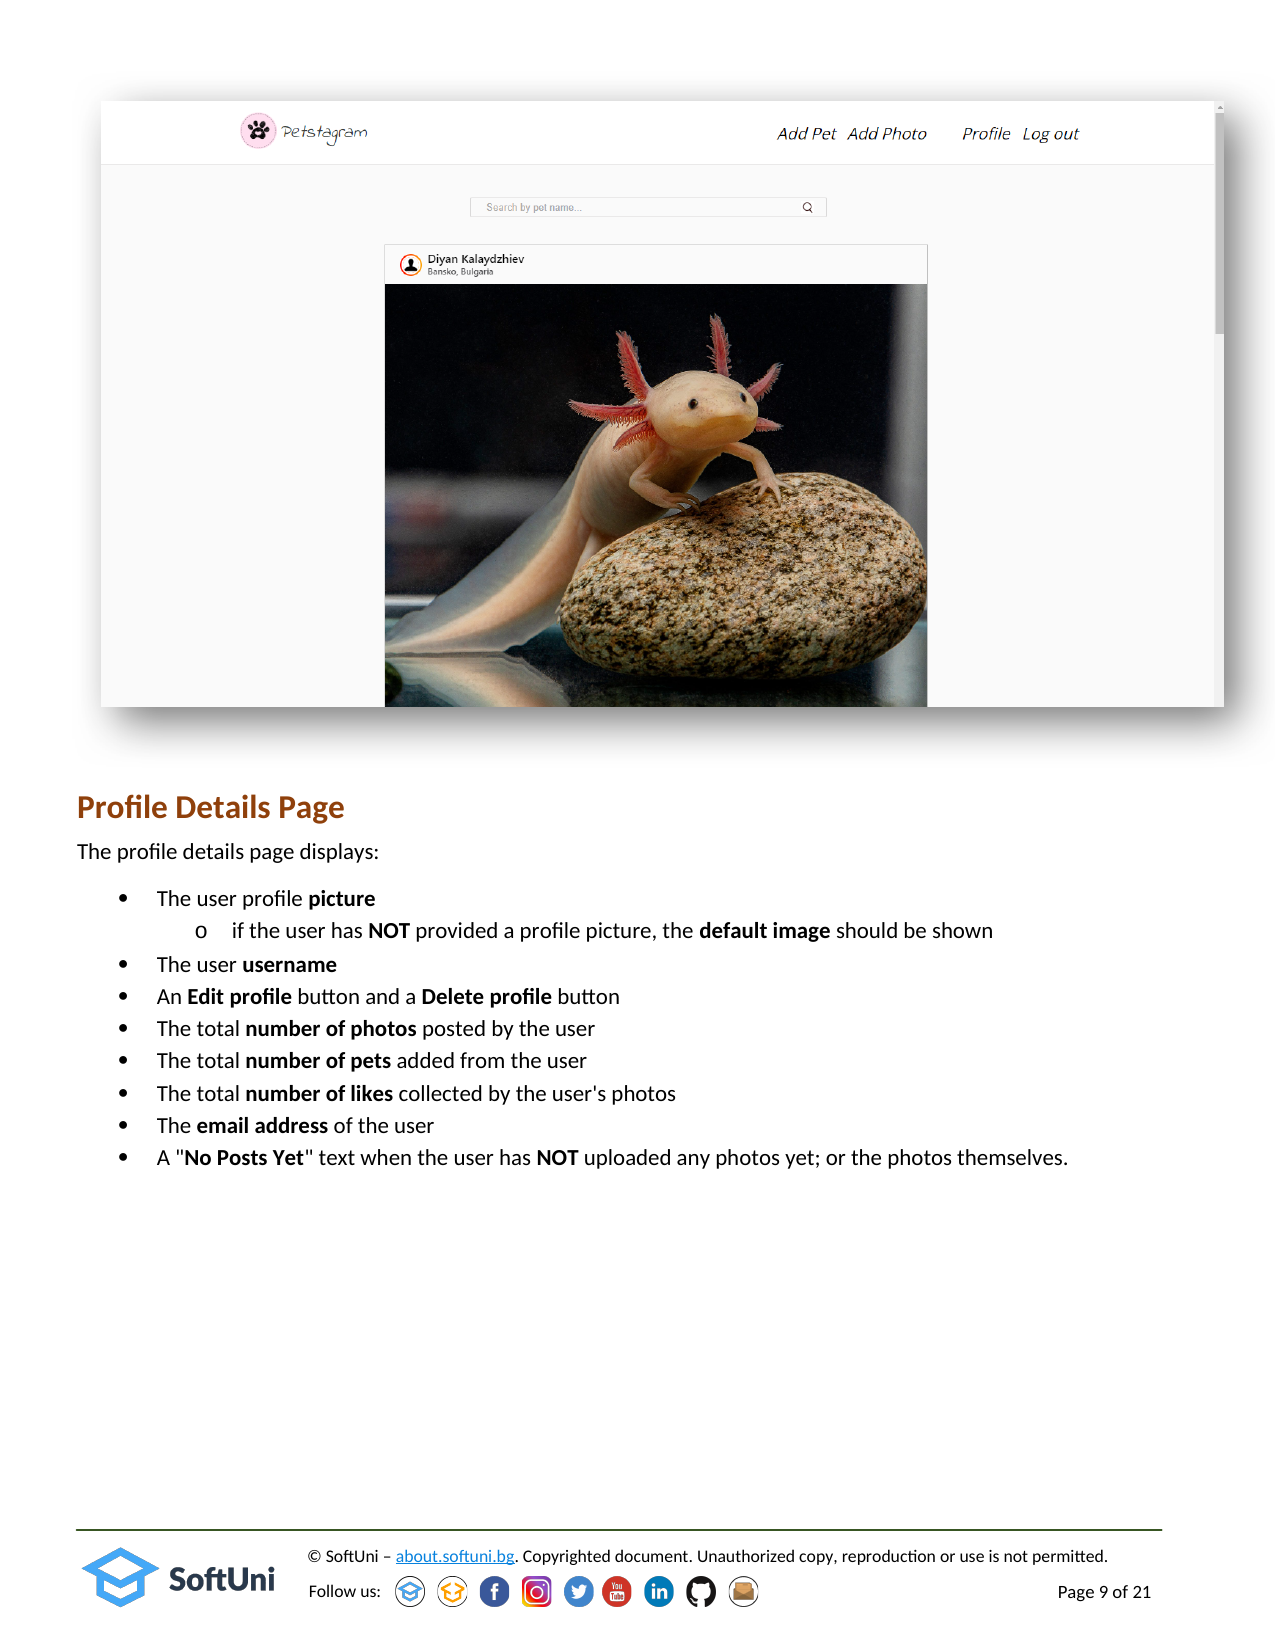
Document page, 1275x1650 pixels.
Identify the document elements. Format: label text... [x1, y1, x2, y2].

picture [75, 1542, 281, 1613]
list The user username [119, 950, 1198, 978]
list An Edit profile button and a Delete profile button [119, 982, 1198, 1010]
list if the user has NOT provided a profile picture, the default image should be shown [194, 916, 1198, 946]
picture [665, 1576, 674, 1585]
picture [644, 1576, 653, 1585]
list The total number of likes collected by the user's photos [119, 1079, 1198, 1107]
picture [728, 1576, 759, 1607]
picture [644, 1598, 653, 1607]
list The total number of pets added from the user [119, 1046, 1198, 1074]
picture [658, 1589, 667, 1598]
list The user profile picture [119, 884, 1198, 912]
picture [665, 1598, 674, 1607]
picture [395, 1576, 425, 1607]
picture [602, 1576, 632, 1607]
list The email address of the user [119, 1111, 1198, 1139]
picture [101, 101, 1224, 707]
subtitle Profile Details Page [77, 786, 1198, 827]
picture [522, 1576, 552, 1607]
list A "No Posts Yet" text when the user has NOT uploaded any photos yet; or the photos themselves. [119, 1143, 1198, 1171]
picture [479, 1576, 510, 1607]
picture [686, 1576, 716, 1607]
text The profile details page displays: [77, 837, 1198, 865]
picture [564, 1576, 594, 1607]
list The total number of photos posted by the user [119, 1014, 1198, 1042]
picture [437, 1576, 468, 1607]
